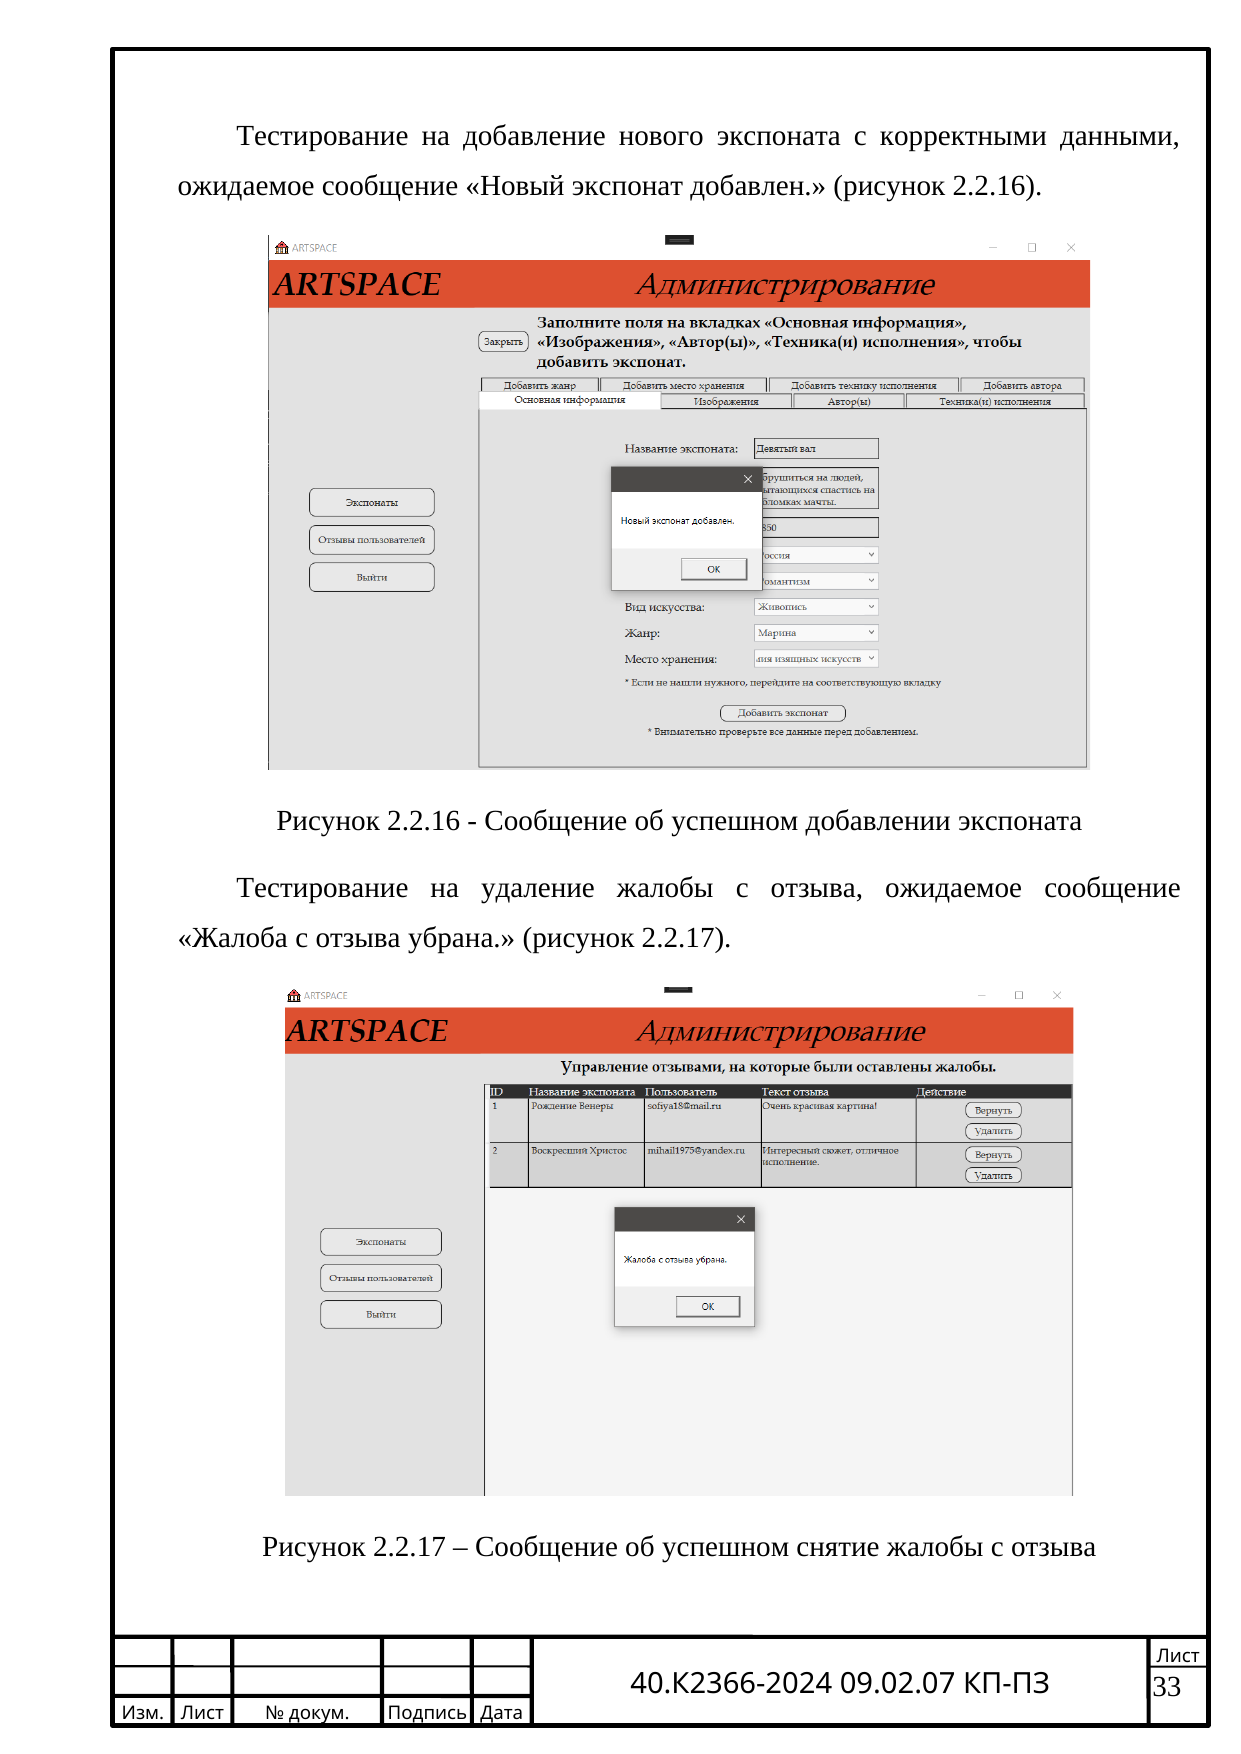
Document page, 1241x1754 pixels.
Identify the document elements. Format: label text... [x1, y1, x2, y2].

picture [268, 235, 1091, 770]
text Тестирование на добавление нового экспоната с корректными данными, ожидаемое сообщение «Новый экспонат добавлен.» (рисунок 2.2.16). [177, 118, 1181, 202]
text Рисунок 2.2.17 – Сообщение об успешном снятие жалобы с отзыва [177, 1529, 1181, 1563]
text Тестирование на удаление жалобы с отзыва, ожидаемое сообщение «Жалоба с отзыва убрана.» (рисунок 2.2.17). [177, 870, 1181, 953]
text Рисунок 2.2.16 - Сообщение об успешном добавлении экспоната [177, 803, 1181, 836]
picture [285, 987, 1074, 1496]
